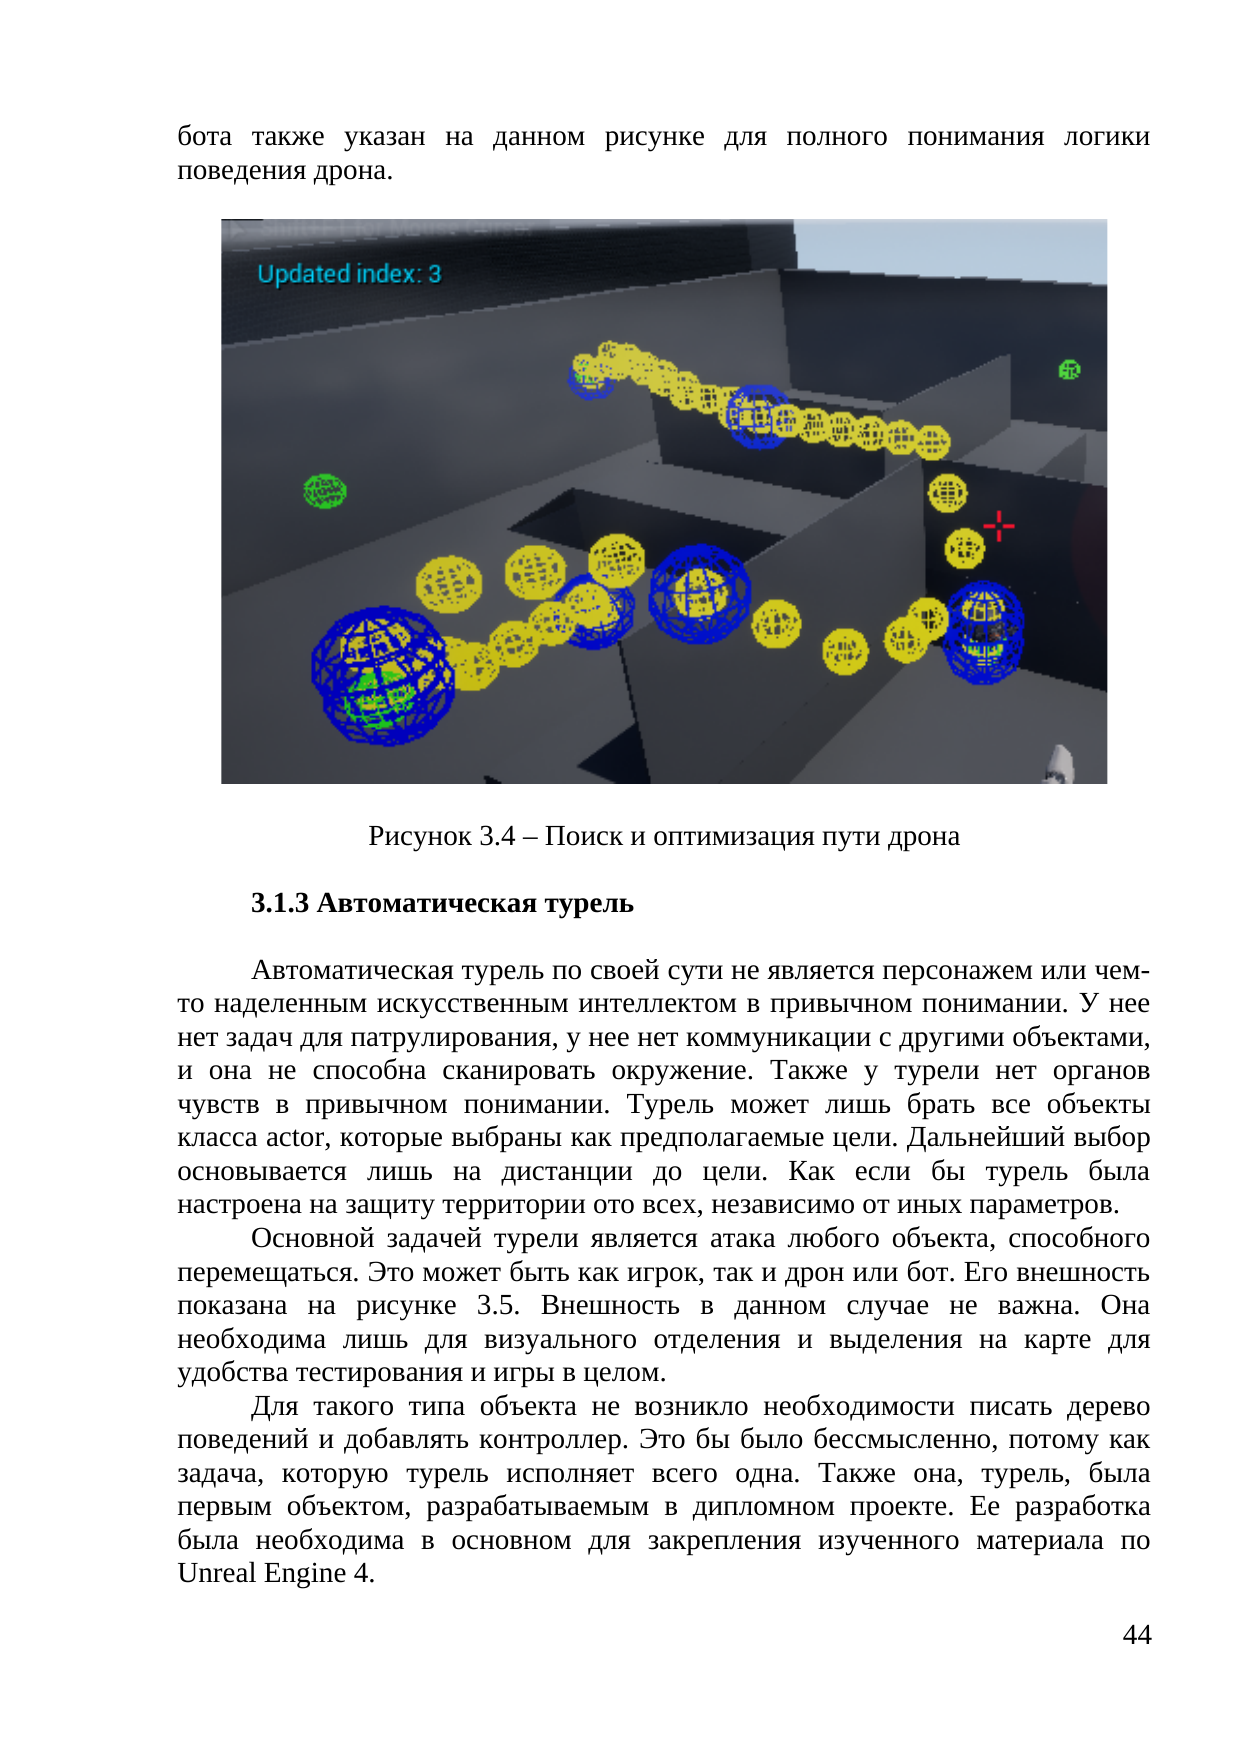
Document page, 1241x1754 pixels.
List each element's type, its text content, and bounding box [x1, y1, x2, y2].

text Основной задачей турели является атака любого объекта, способного перемещаться. Это может быть как игрок, так и дрон или бот. Его внешность показана на рисунке 3.5. Внешность в данном случае не важна. Она необходима лишь для визуального отделения и выделения на карте для удобства тестирования и игры в целом. [177, 1220, 1152, 1388]
text Для такого типа объекта не возникло необходимости писать дерево поведений и добавлять контроллер. Это бы было бессмысленно, потому как задача, которую турель исполняет всего одна. Также она, турель, была первым объектом, разрабатываемым в дипломном проекте. Ее разработка была необходима в основном для закрепления изученного материала по Unreal Engine 4. [177, 1388, 1152, 1589]
text Рисунок 3.4 – Поиск и оптимизация пути дрона [177, 818, 1152, 851]
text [177, 118, 1152, 186]
text Автоматическая турель по своей сути не является персонажем или чем-то наделенным искусственным интеллектом в привычном понимании. У нее нет задач для патрулирования, у нее нет коммуникации с другими объектами, и она не способна сканировать окружение. Также у турели нет органов чувств в привычном понимании. Турель может лишь брать все объекты класса actor, которые выбраны как предполагаемые цели. Дальнейший выбор основывается лишь на дистанции до цели. Как если бы турель была настроена на защиту территории ото всех, независимо от иных параметров. [177, 952, 1152, 1220]
picture [221, 219, 1108, 784]
text 3.1.3 Автоматическая турель [177, 885, 1152, 918]
